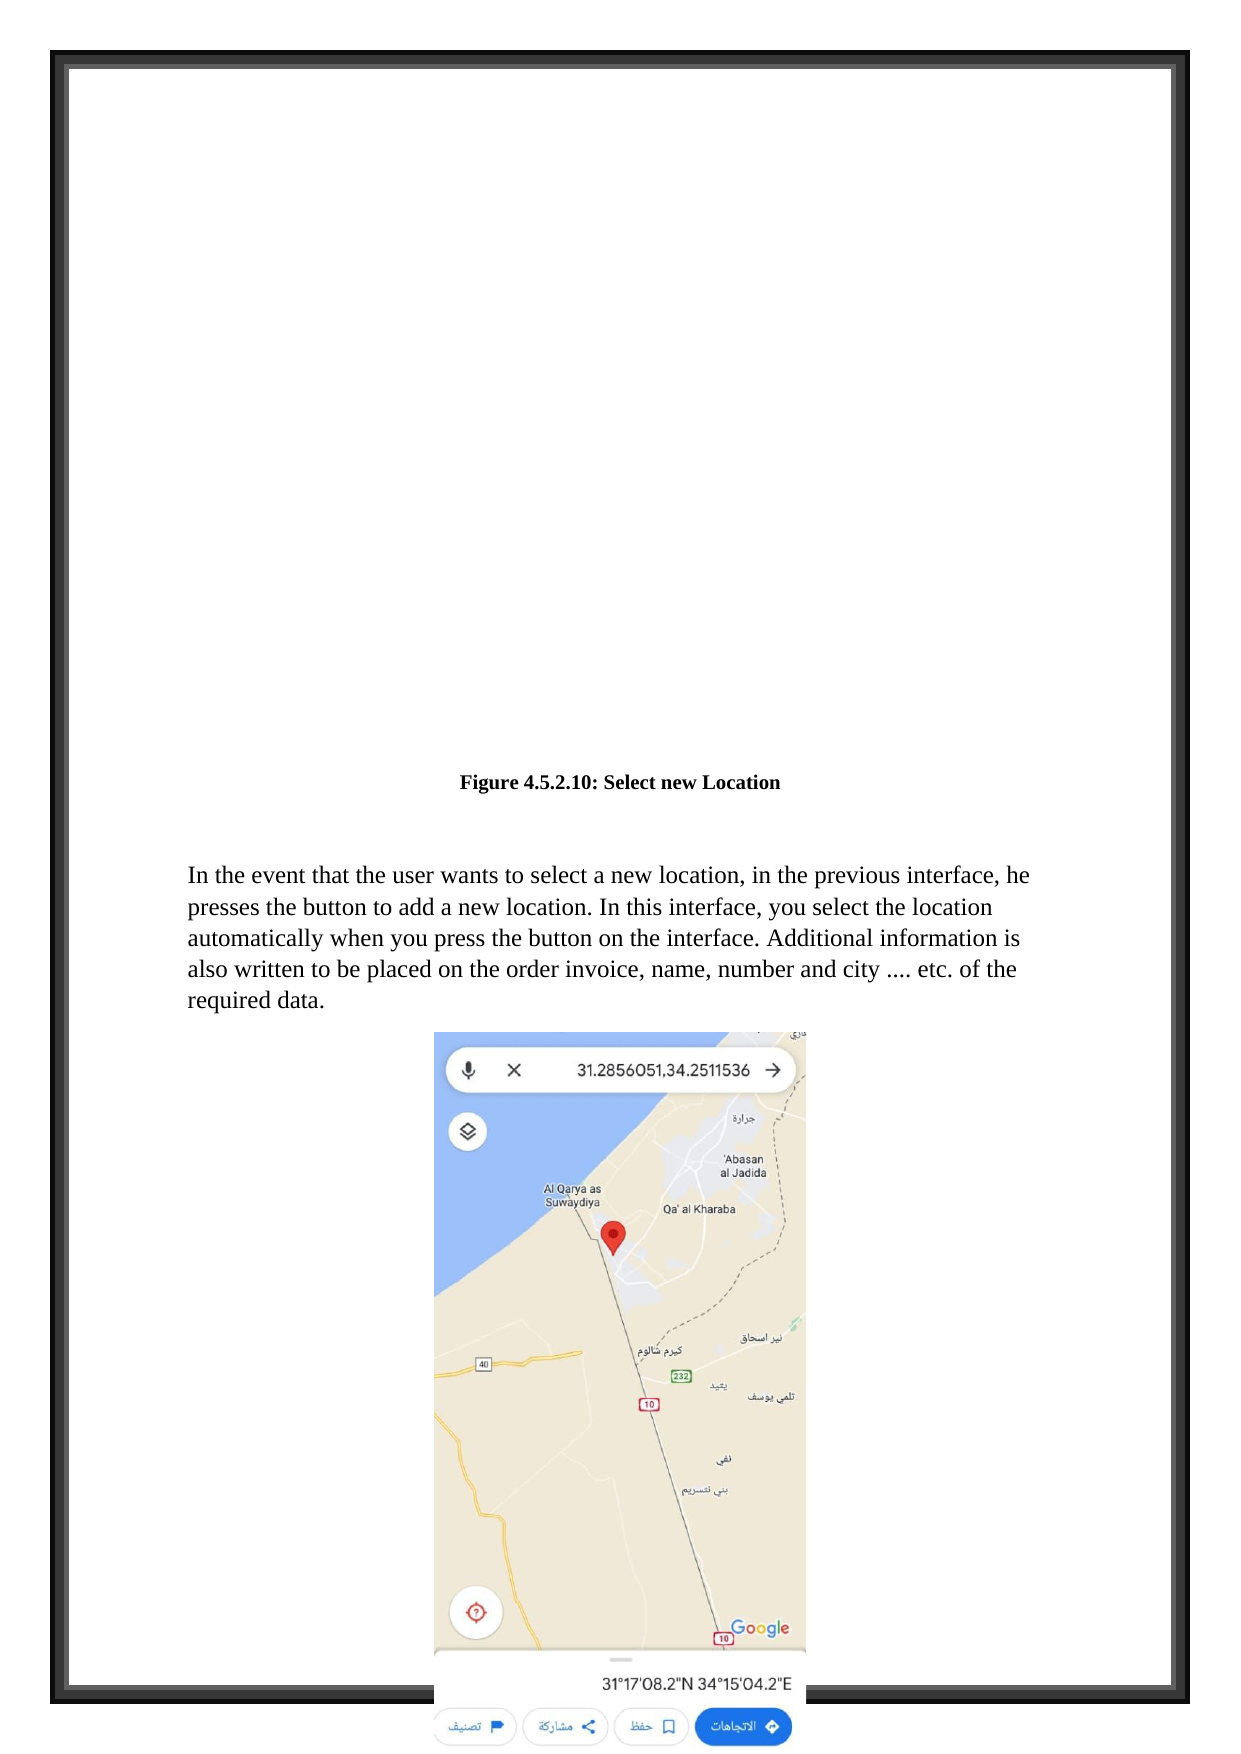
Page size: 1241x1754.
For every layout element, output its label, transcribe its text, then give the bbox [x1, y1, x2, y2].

text Figure 4.5.2.10: Select new Location [187, 770, 1053, 794]
text In the event that the user wants to select a new location, in the previous interface, he presses the button to add a new location. In this interface, you select the location automatically when you press the button on the interface. Additional information is also written to be placed on the order invoice, name, number and city .... etc. of the required data. [187, 861, 1053, 1013]
picture [434, 1032, 807, 1754]
